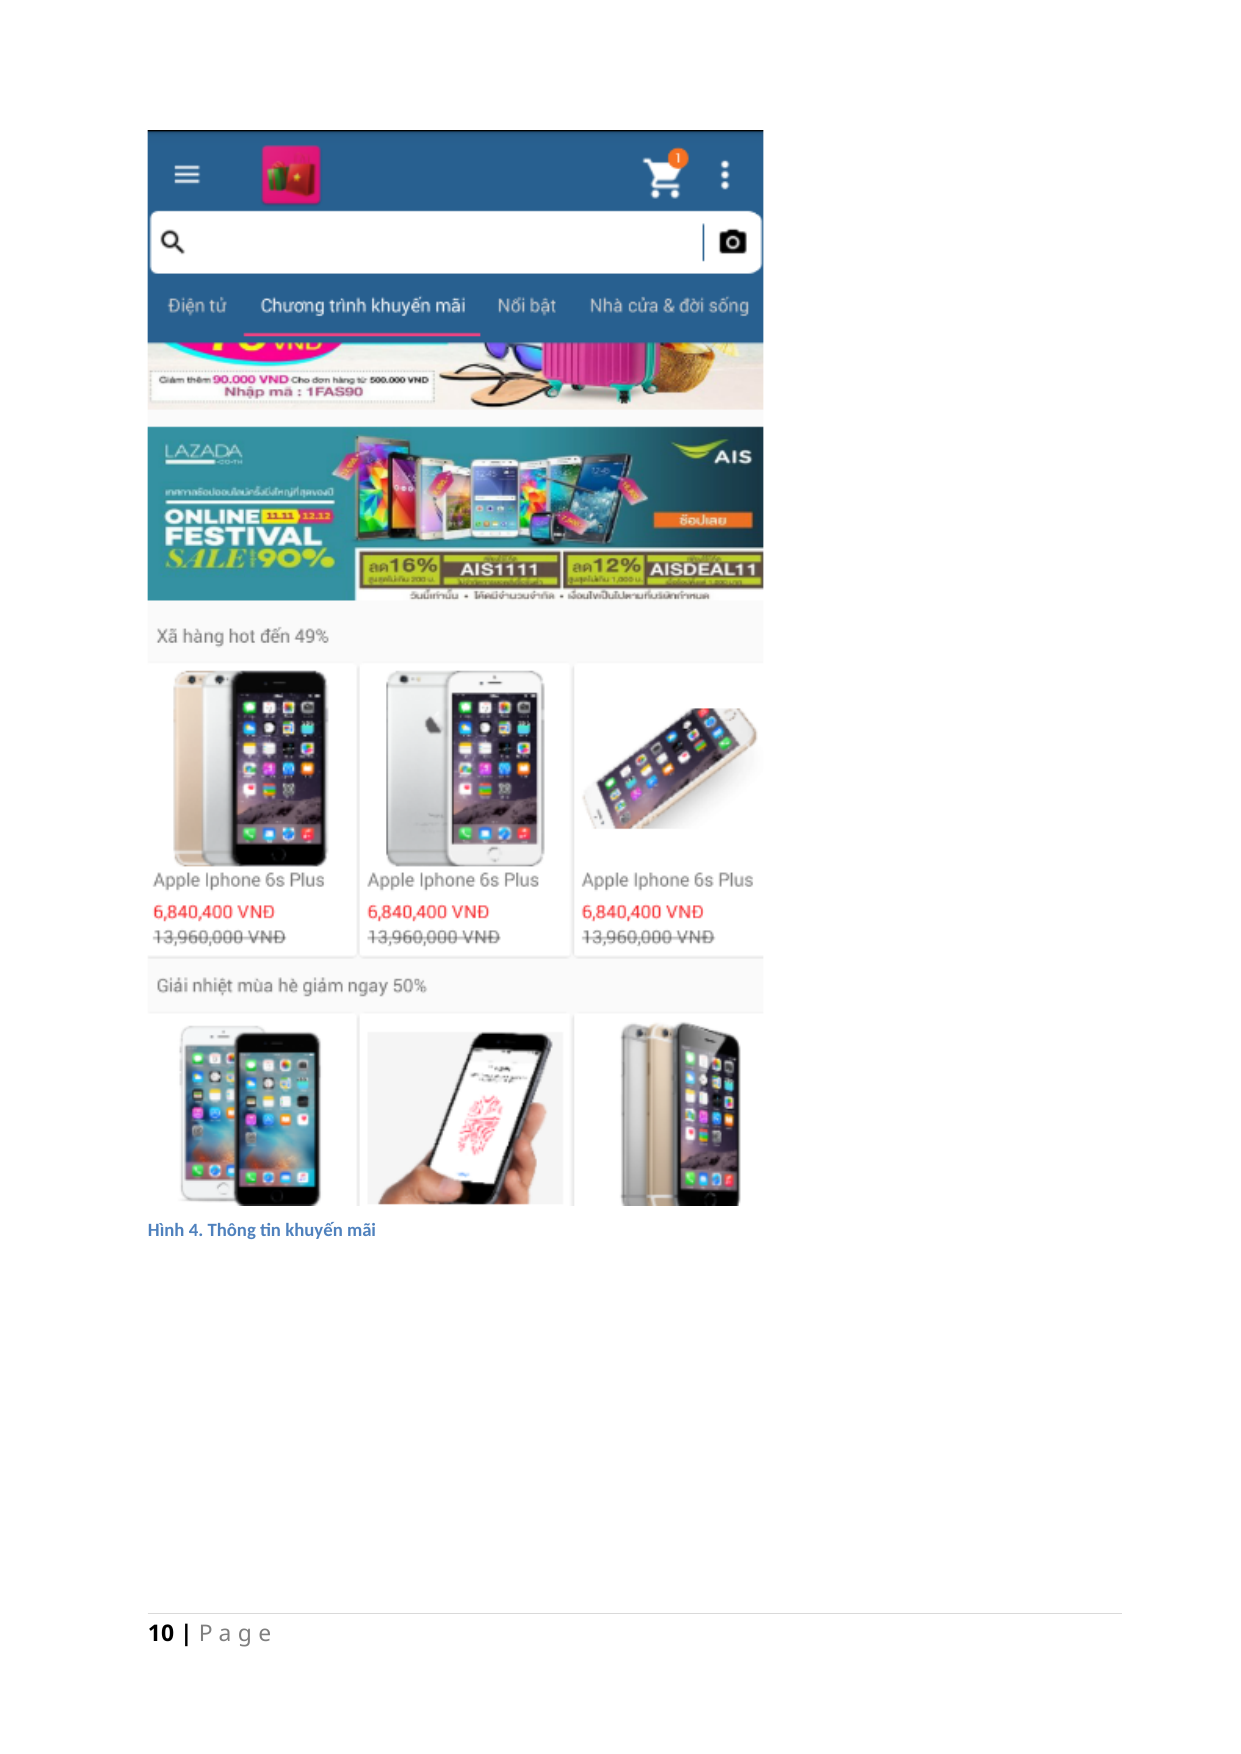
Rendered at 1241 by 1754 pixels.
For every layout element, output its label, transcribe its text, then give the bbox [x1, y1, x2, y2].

text Hình 4. Thông tin khuyến mãi [148, 1218, 1122, 1241]
picture [147, 130, 764, 1206]
